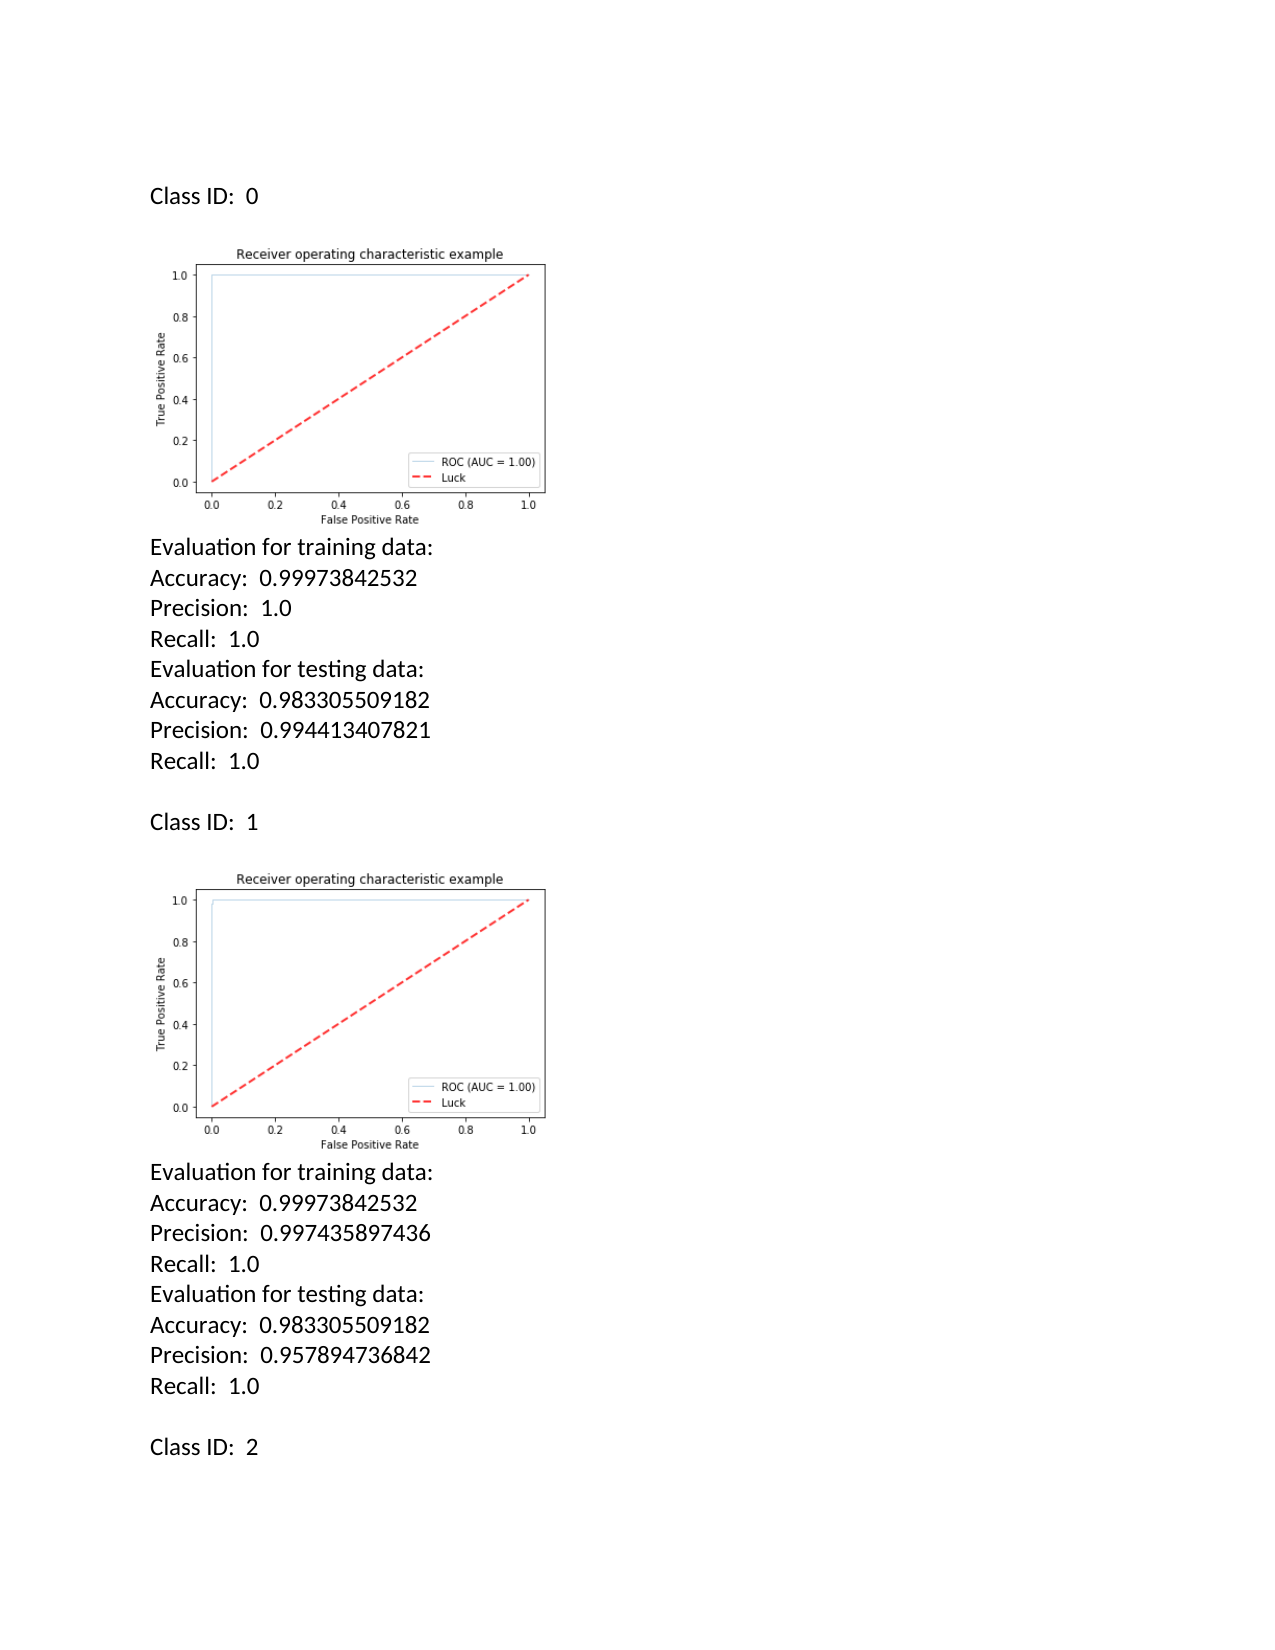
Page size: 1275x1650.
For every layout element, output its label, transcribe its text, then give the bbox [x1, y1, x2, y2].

text Evaluation for training data: [150, 531, 1125, 562]
text Accuracy: 0.99973842532 [150, 1187, 1125, 1217]
picture [150, 241, 555, 532]
text Class ID: 2 [150, 1431, 1125, 1462]
text Accuracy: 0.983305509182 [150, 1309, 1125, 1339]
text Class ID: 1 [150, 806, 1125, 836]
text Recall: 1.0 [150, 1370, 1125, 1401]
text Precision: 1.0 [150, 592, 1125, 623]
text Recall: 1.0 [150, 745, 1125, 775]
text Evaluation for testing data: [150, 653, 1125, 684]
text Precision: 0.994413407821 [150, 714, 1125, 745]
text Evaluation for testing data: [150, 1278, 1125, 1309]
text Recall: 1.0 [150, 1248, 1125, 1278]
text Accuracy: 0.983305509182 [150, 684, 1125, 714]
text Class ID: 0 [150, 181, 1125, 211]
text Evaluation for training data: [150, 1156, 1125, 1187]
picture [150, 866, 555, 1157]
text Precision: 0.957894736842 [150, 1339, 1125, 1370]
text Accuracy: 0.99973842532 [150, 562, 1125, 592]
text Precision: 0.997435897436 [150, 1217, 1125, 1248]
text Recall: 1.0 [150, 623, 1125, 653]
